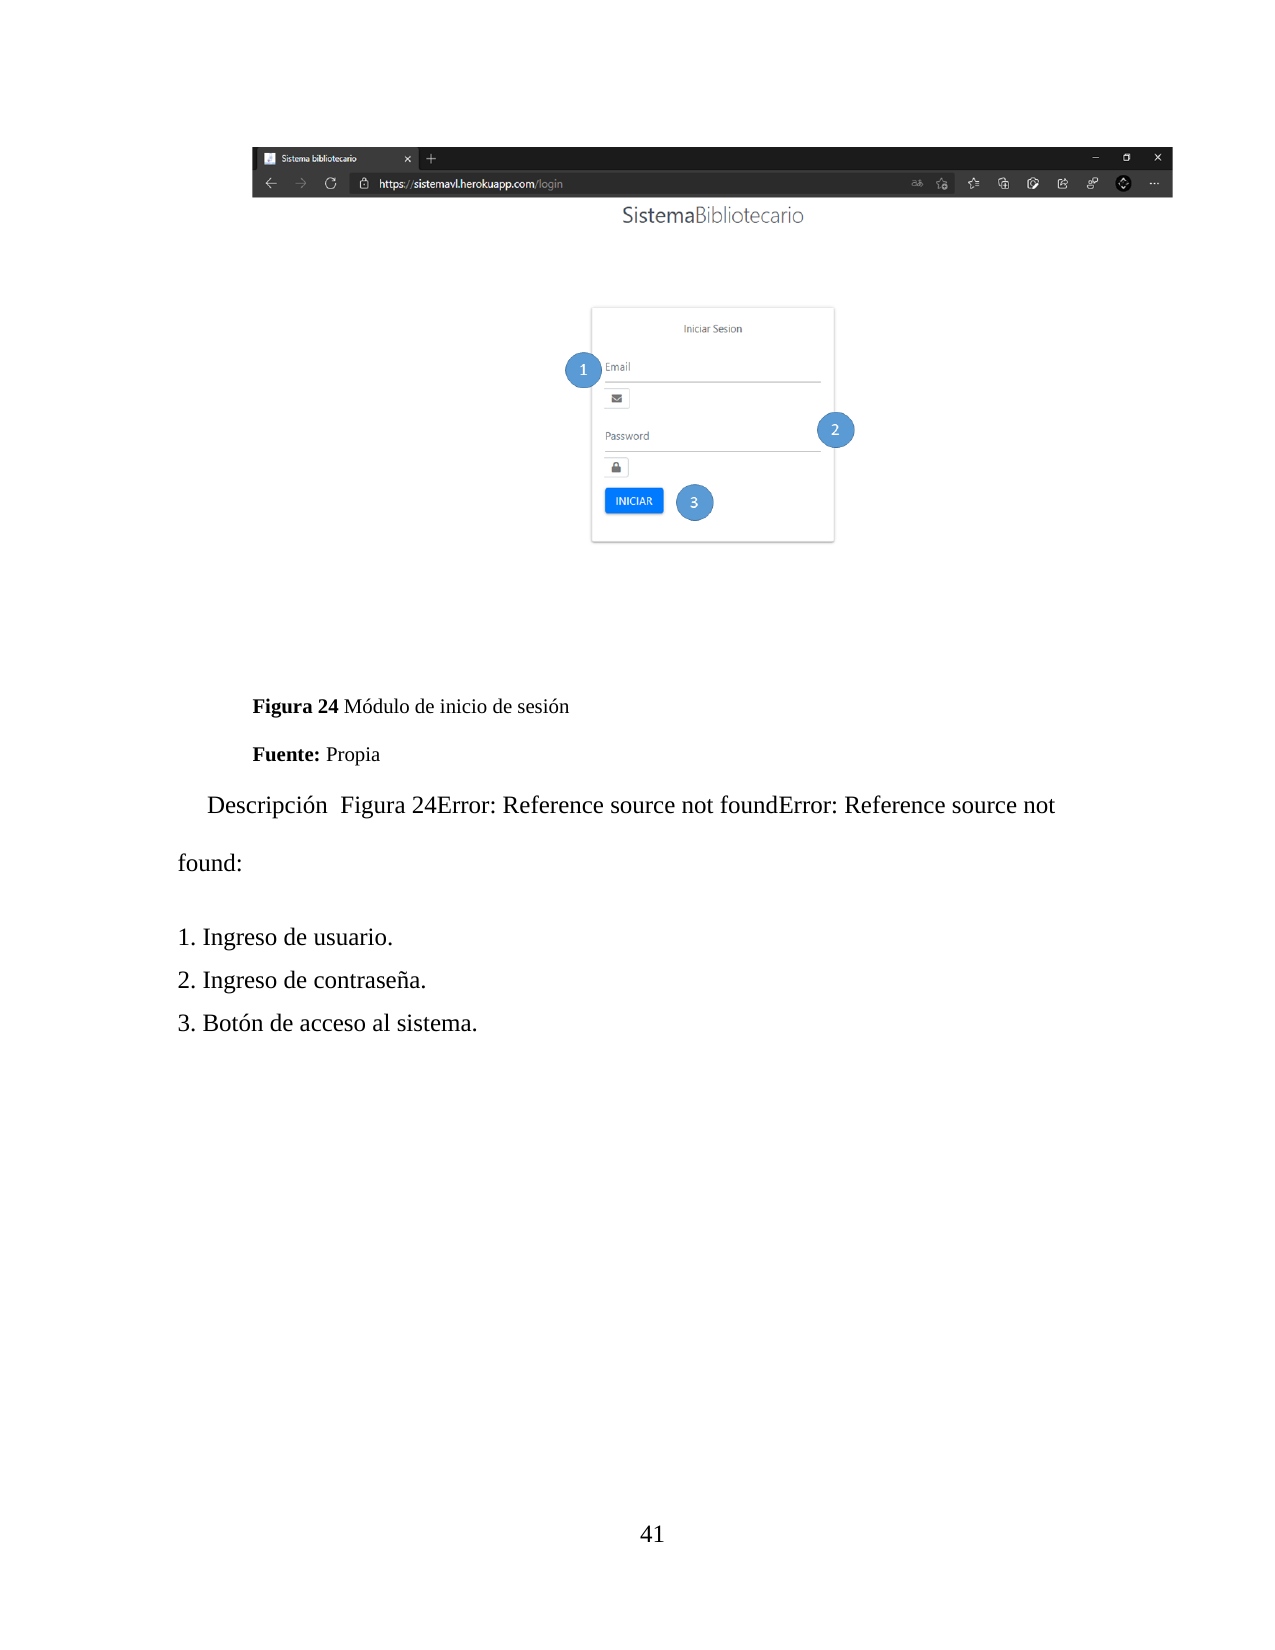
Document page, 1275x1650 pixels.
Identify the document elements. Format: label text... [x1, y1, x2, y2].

picture [252, 147, 1173, 666]
text 3. Botón de acceso al sistema. [177, 1008, 1098, 1037]
text Figura 24 Módulo de inicio de sesión [252, 694, 1098, 718]
text 2. Ingreso de contraseña. [177, 965, 1098, 994]
text 1. Ingreso de usuario. [177, 922, 1098, 951]
text Fuente: Propia [252, 742, 1098, 766]
